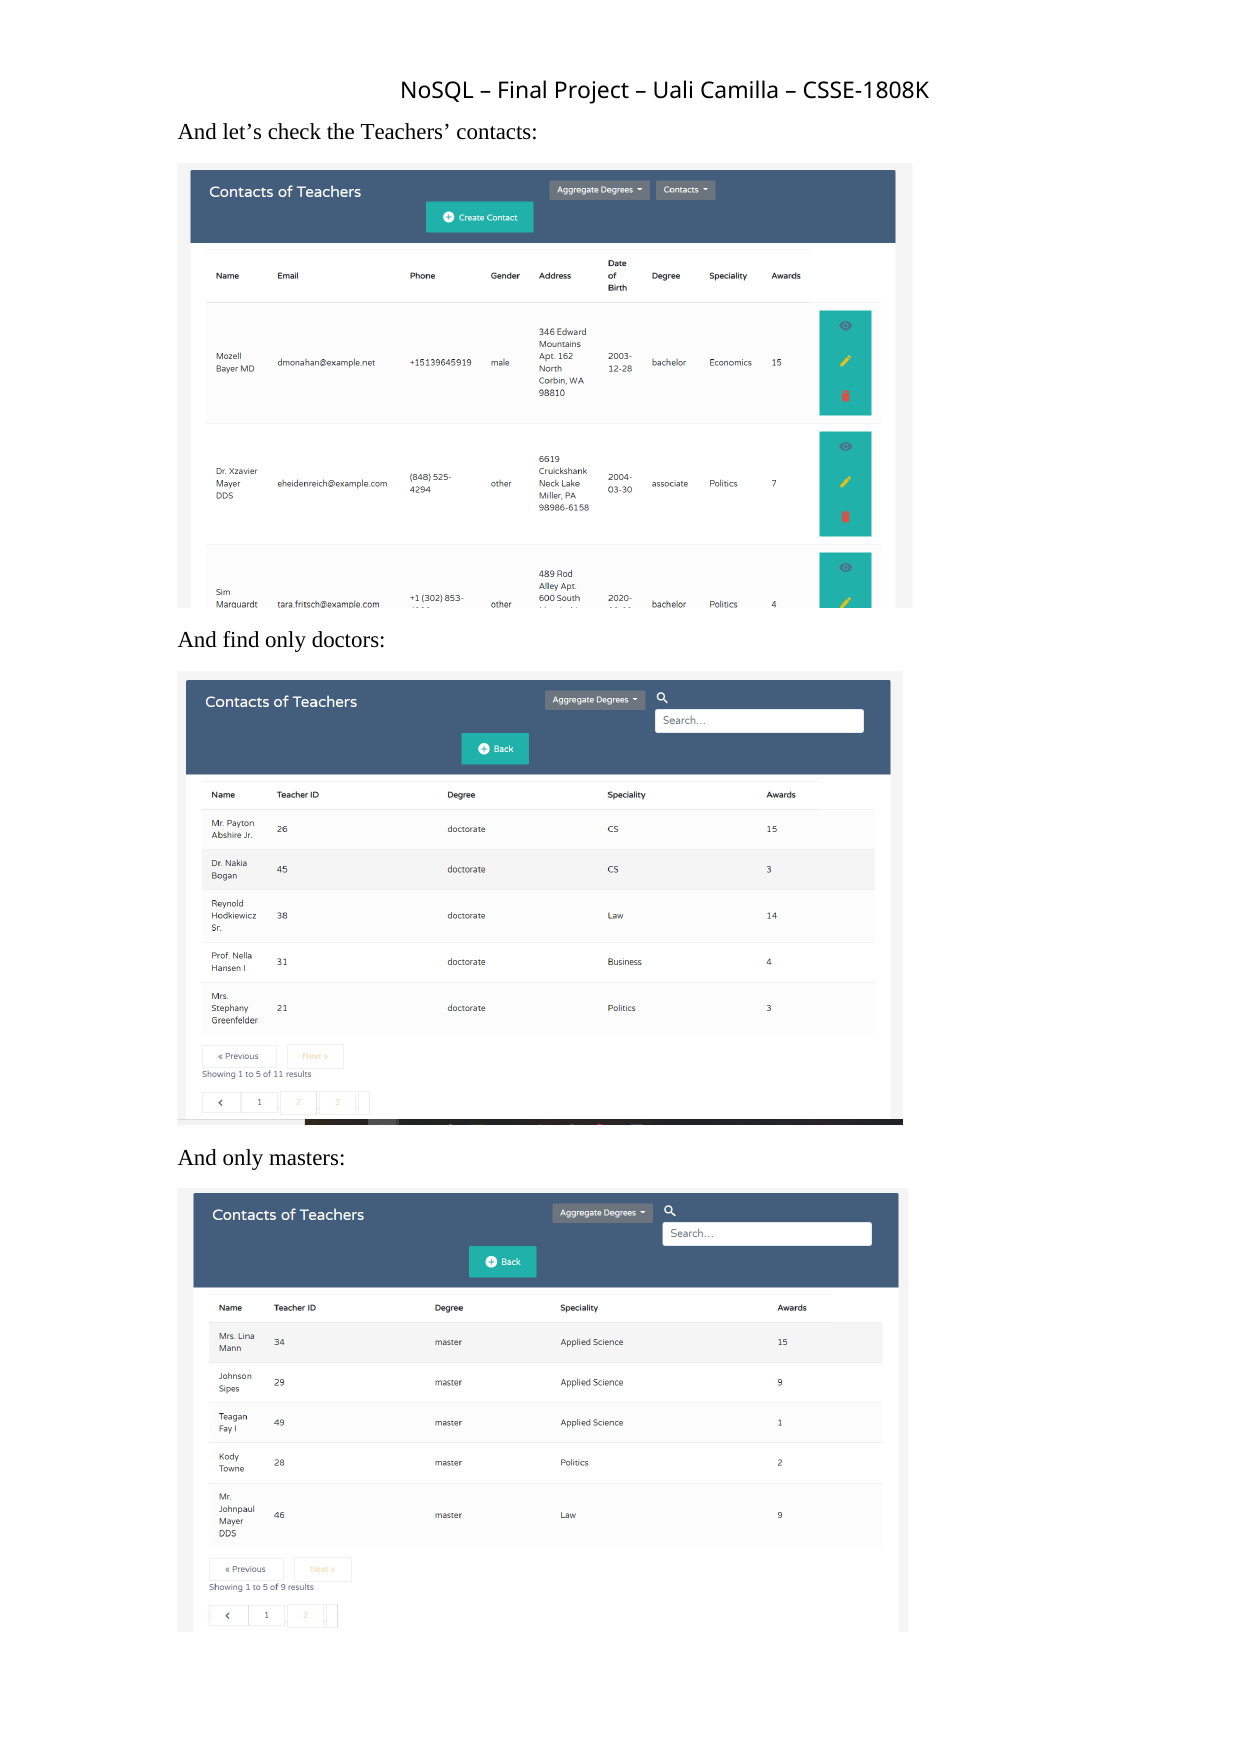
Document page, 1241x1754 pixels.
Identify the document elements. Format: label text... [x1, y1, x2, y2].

picture [177, 1188, 909, 1632]
text And find only doctors: [177, 627, 1152, 653]
text And let’s check the Teachers’ contacts: [177, 118, 1152, 144]
picture [177, 163, 913, 608]
picture [177, 671, 903, 1125]
text And only masters: [177, 1144, 1152, 1170]
